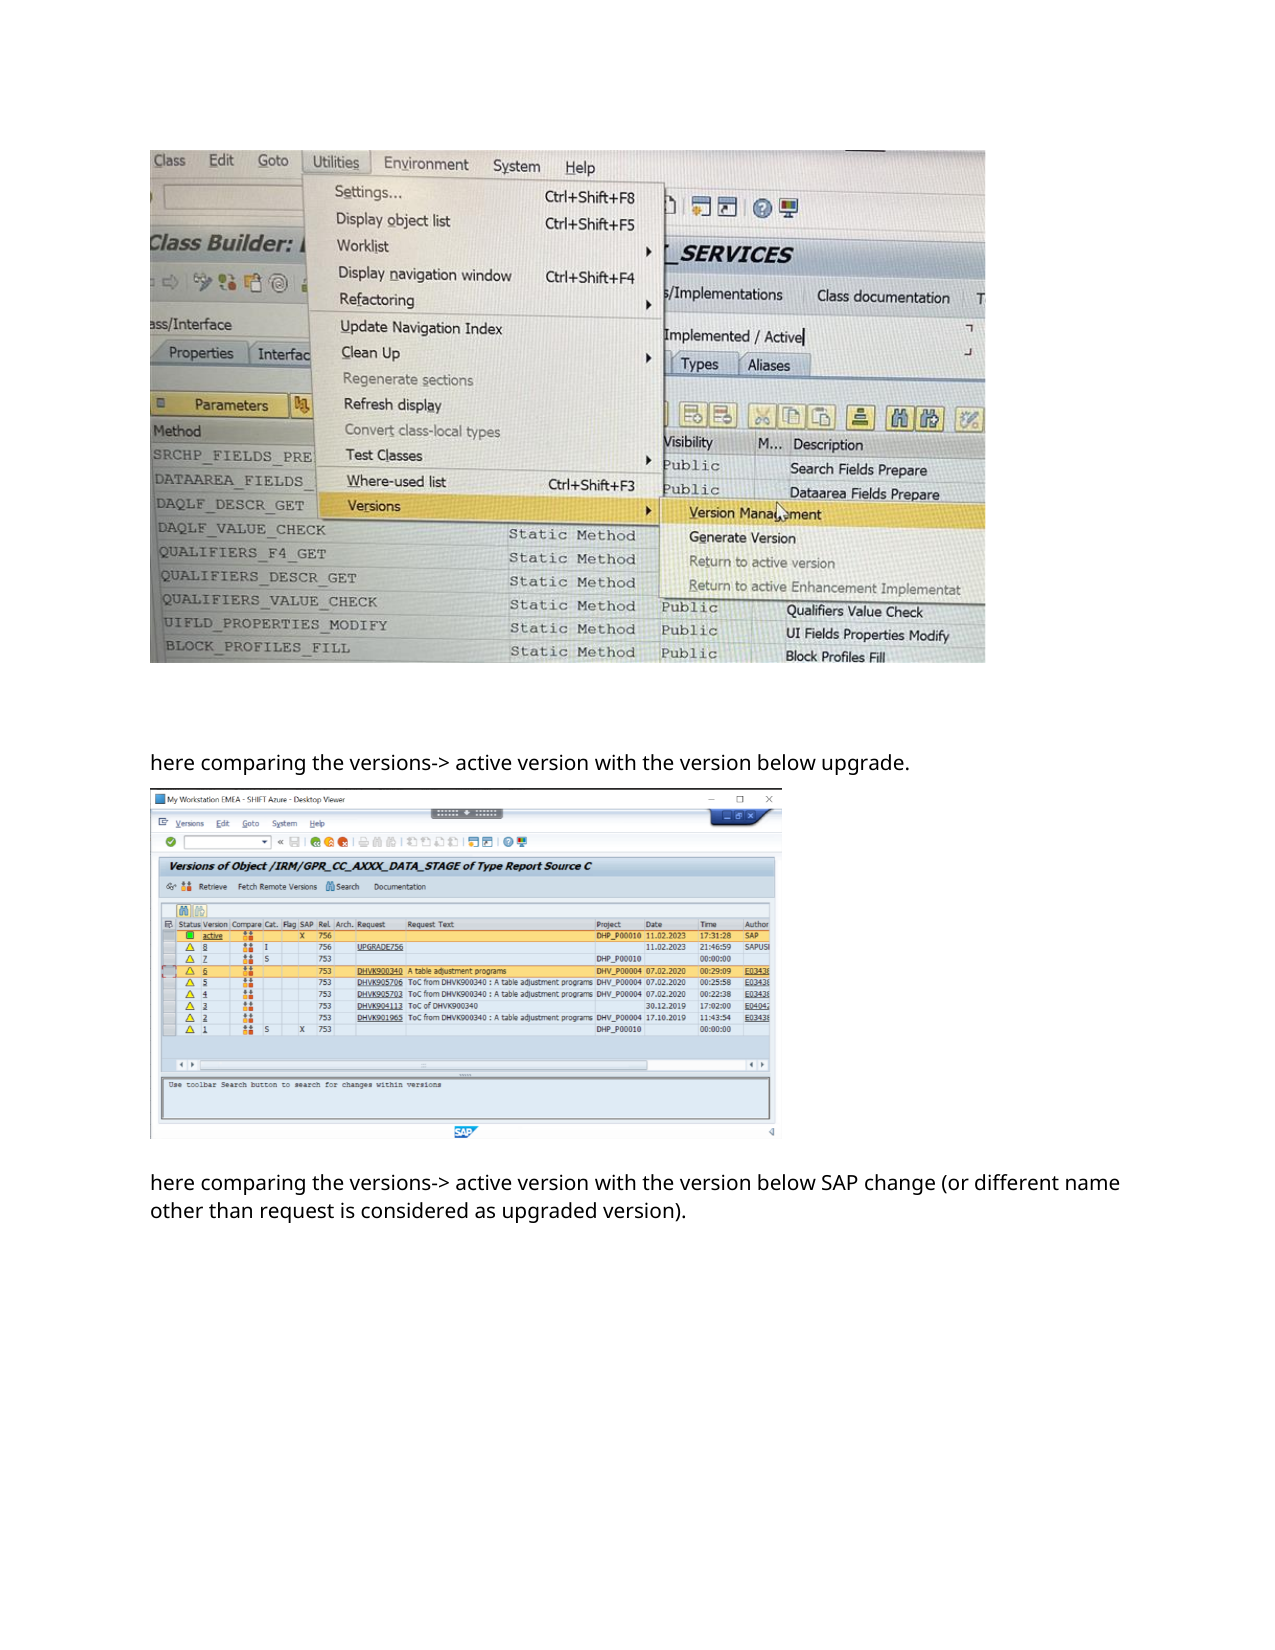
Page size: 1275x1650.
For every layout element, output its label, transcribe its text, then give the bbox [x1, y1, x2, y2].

text here comparing the versions-> active version with the version below SAP change (or different name other than request is considered as upgraded version). [150, 1168, 1125, 1225]
text here comparing the versions-> active version with the version below upgrade. [150, 748, 1125, 776]
picture [150, 788, 782, 1139]
picture [150, 150, 986, 663]
